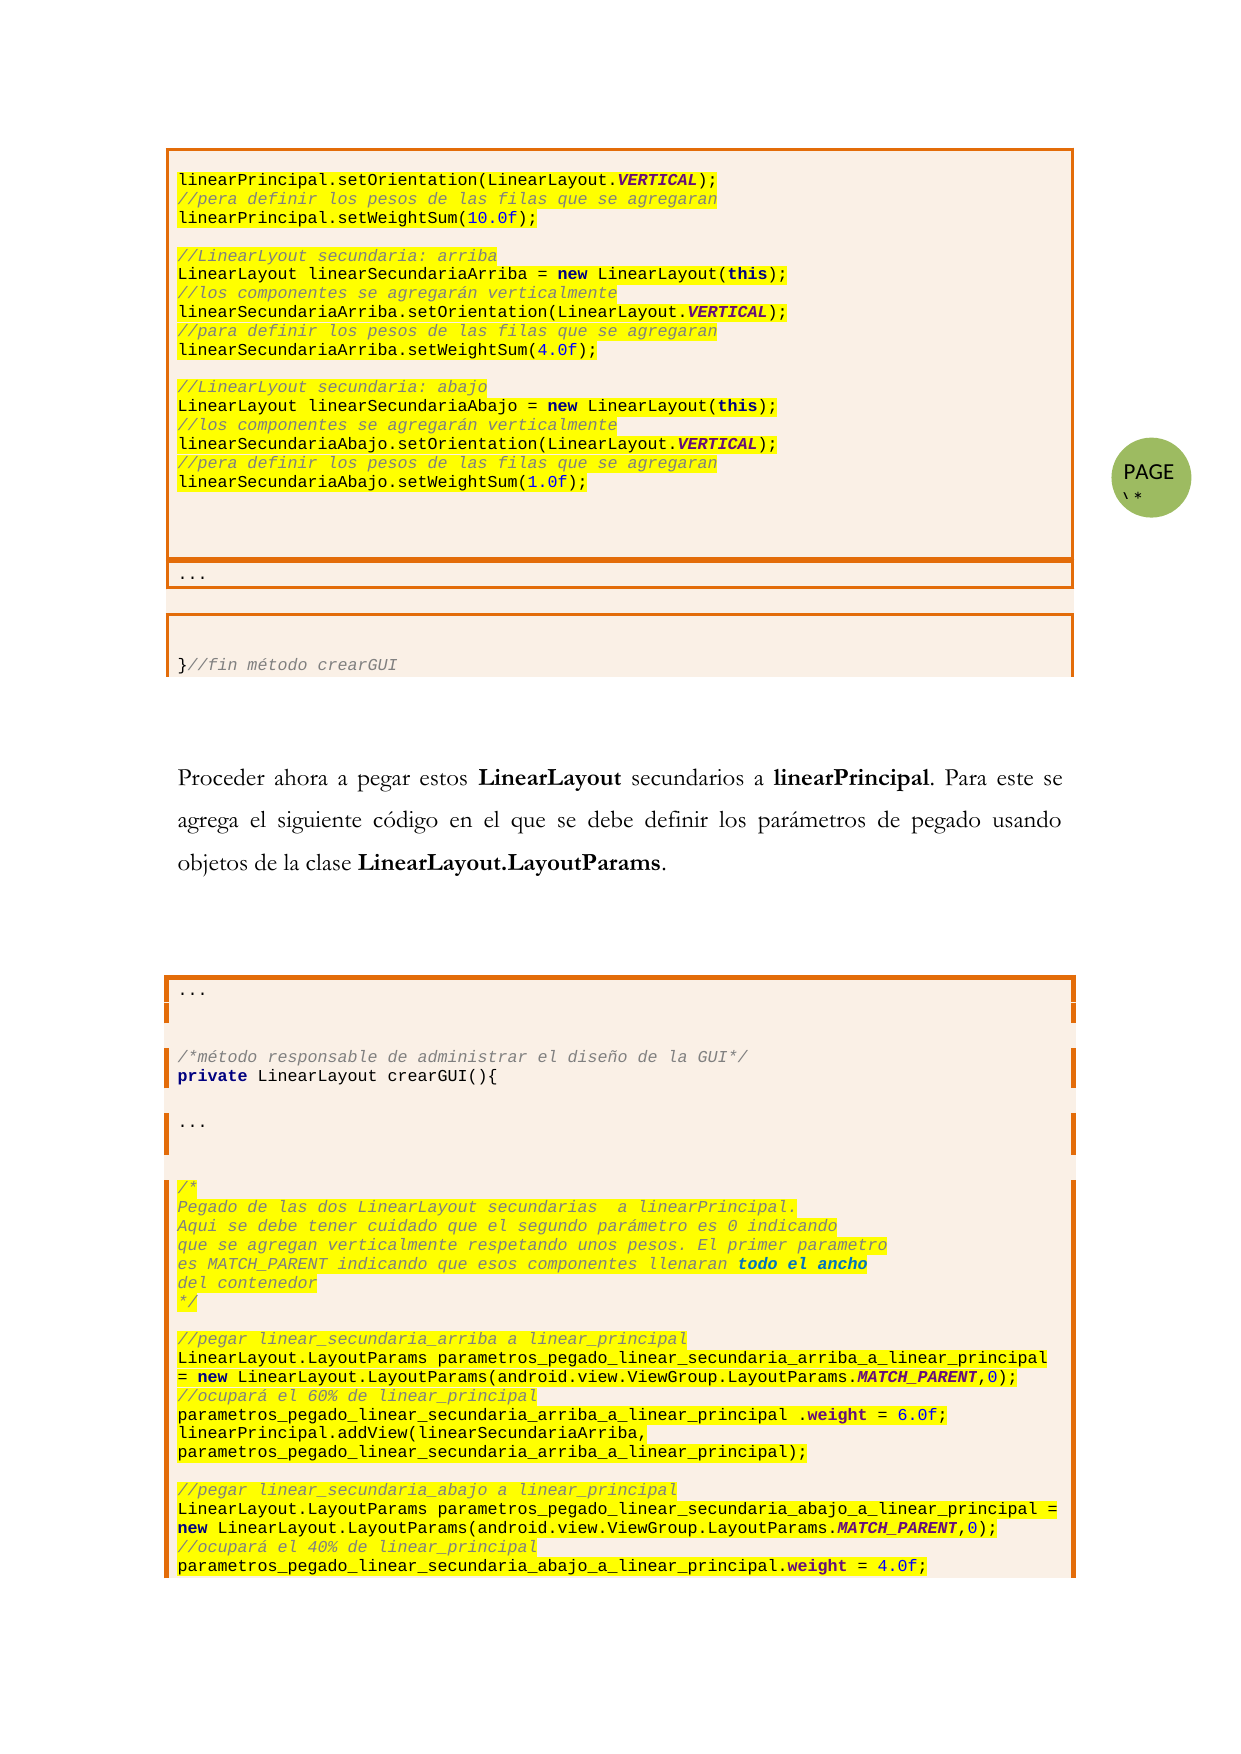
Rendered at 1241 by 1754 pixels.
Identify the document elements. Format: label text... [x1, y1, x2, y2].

text Proceder ahora a pegar estos LinearLayout secundarios a linearPrincipal. Para este se agrega el siguiente código en el que se debe definir los parámetros de pegado usando objetos de la clase LinearLayout.LayoutParams. [177, 764, 1063, 876]
text /*método responsable de administrar el diseño de la GUI*/ private LinearLayout crearGUI(){ [169, 1048, 1071, 1088]
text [169, 1180, 1071, 1578]
text linearPrincipal.setOrientation(LinearLayout.VERTICAL); //pera definir los pesos de las filas que se agregaran linearPrincipal.setWeightSum(10.0f); //LinearLyout secundaria: arriba LinearLayout linearSecundariaArriba = new LinearLayout(this); //los componentes se agregarán verticalmente linearSecundariaArriba.setOrientation(LinearLayout.VERTICAL); //para definir los pesos de las filas que se agregaran linearSecundariaArriba.setWeightSum(4.0f); //LinearLyout secundaria: abajo LinearLayout linearSecundariaAbajo = new LinearLayout(this); //los componentes se agregarán verticalmente linearSecundariaAbajo.setOrientation(LinearLayout.VERTICAL); //pera definir los pesos de las filas que se agregaran linearSecundariaAbajo.setWeightSum(1.0f); [169, 151, 1071, 494]
text ... [169, 1113, 1071, 1134]
text }//fin método crearGUI [169, 616, 1071, 677]
text ... [169, 980, 1071, 1002]
text ... [169, 563, 1071, 586]
